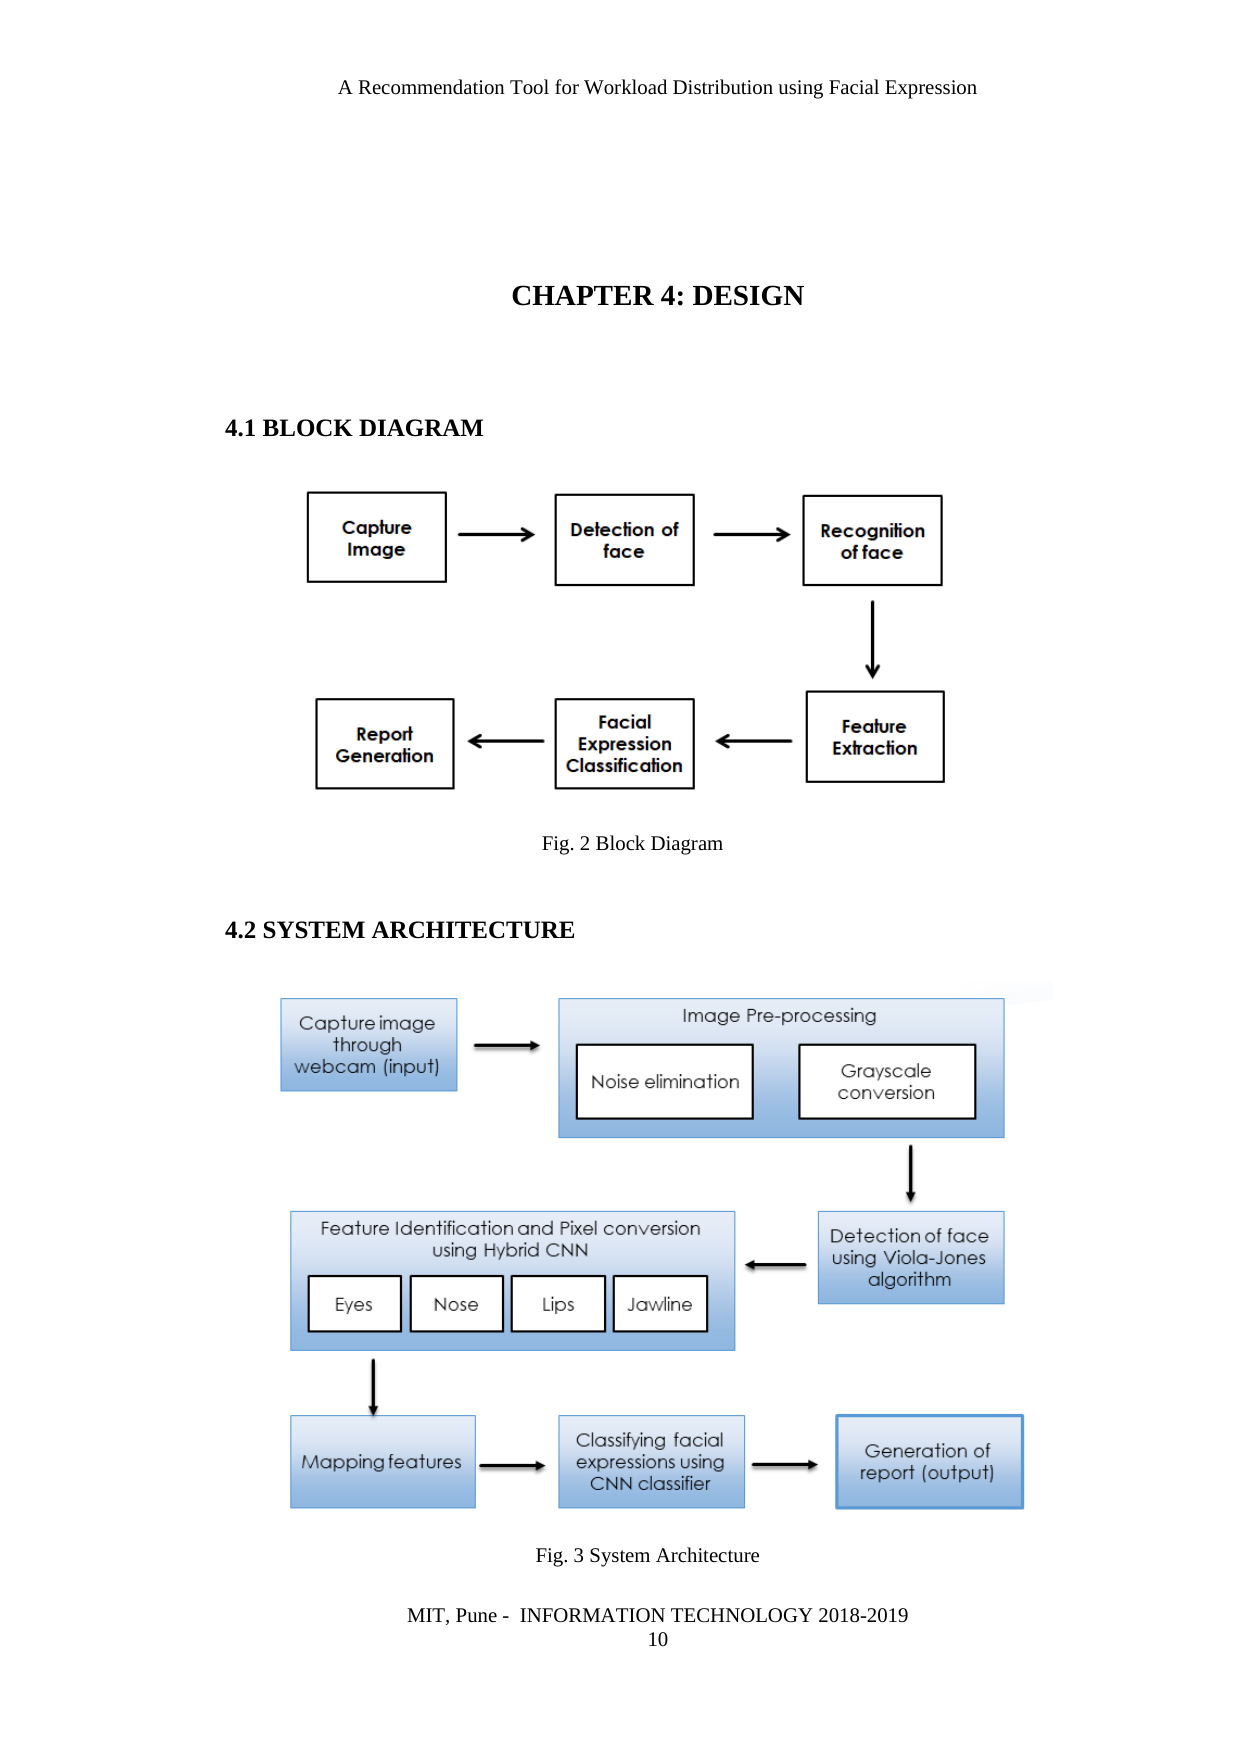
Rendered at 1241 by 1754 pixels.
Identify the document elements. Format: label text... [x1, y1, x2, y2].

picture [306, 477, 1009, 824]
text 4.2 SYSTEM ARCHITECTURE [225, 916, 1090, 944]
picture [262, 979, 1053, 1533]
text 4.1 BLOCK DIAGRAM [225, 413, 1090, 442]
text CHAPTER 4: DESIGN [225, 278, 1090, 311]
